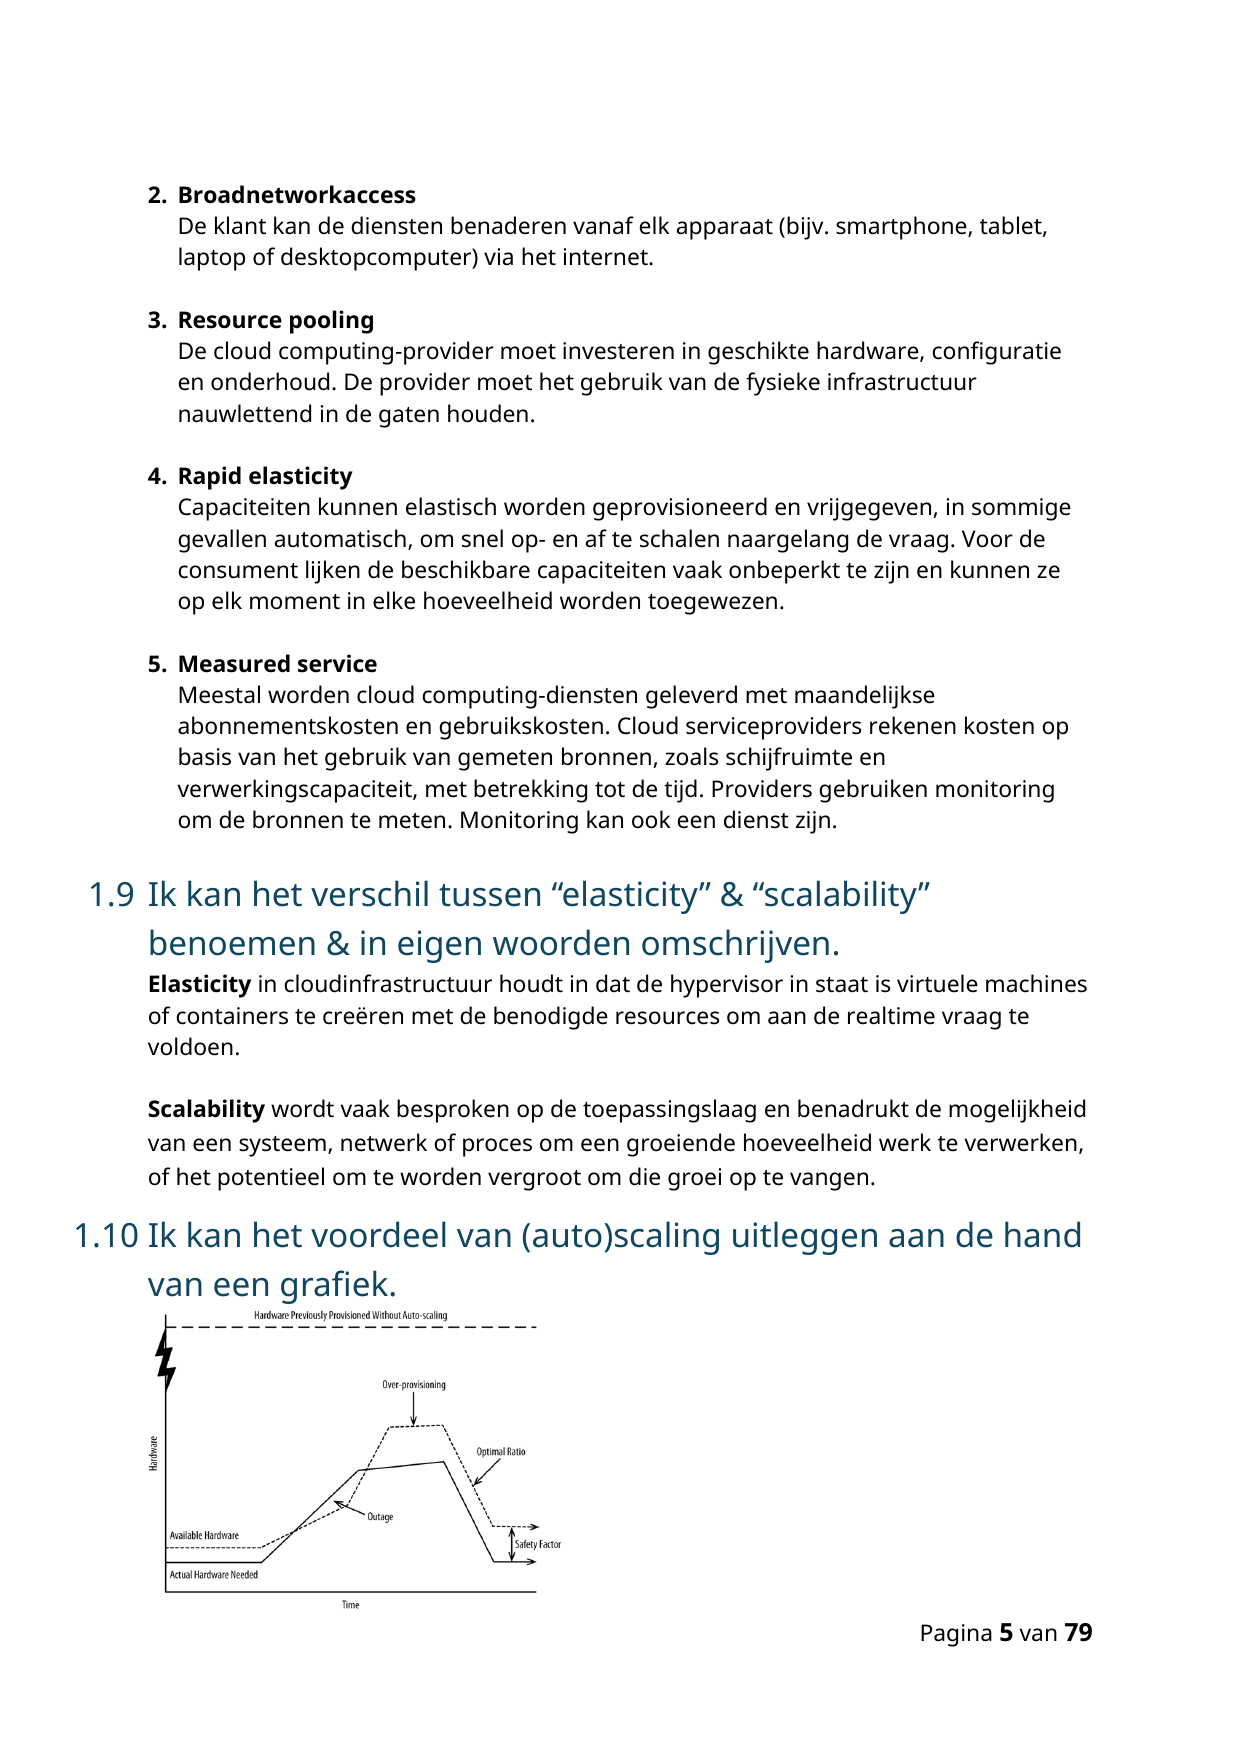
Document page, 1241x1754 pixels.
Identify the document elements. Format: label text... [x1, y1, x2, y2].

list Measured service [148, 648, 1093, 679]
text Elasticity in cloudinfrastructuur houdt in dat de hypervisor in staat is virtuele machines of containers te creëren met de benodigde resources om aan de realtime vraag te voldoen. [148, 968, 1093, 1062]
text Scalability wordt vaak besproken op de toepassingslaag en benadrukt de mogelijkheid van een systeem, netwerk of proces om een groeiende hoeveelheid werk te verwerken, of het potentieel om te worden vergroot om die groei op te vangen. [148, 1093, 1093, 1192]
text Meestal worden cloud computing-diensten geleverd met maandelijkse abonnementskosten en gebruikskosten. Cloud serviceproviders rekenen kosten op basis van het gebruik van gemeten bronnen, zoals schijfruimte en verwerkingscapaciteit, met betrekking tot de tijd. Providers gebruiken monitoring om de bronnen te meten. Monitoring kan ook een dienst zijn. [177, 679, 1093, 835]
text De cloud computing-provider moet investeren in geschikte hardware, configuratie en onderhoud. De provider moet het gebruik van de fysieke infrastructuur nauwlettend in de gaten houden. [177, 335, 1093, 429]
subtitle Ik kan het verschil tussen “elasticity” & “scalability” benoemen & in eigen woorden omschrijven. [88, 871, 1093, 965]
list Broadnetworkaccess [148, 179, 1093, 210]
subtitle Ik kan het voordeel van (auto)scaling uitleggen aan de hand van een grafiek. [73, 1211, 1093, 1306]
text Capaciteiten kunnen elastisch worden geprovisioneerd en vrijgegeven, in sommige gevallen automatisch, om snel op- en af te schalen naargelang de vraag. Voor de consument lijken de beschikbare capaciteiten vaak onbeperkt te zijn en kunnen ze op elk moment in elke hoeveelheid worden toegewezen. [177, 491, 1093, 616]
list Resource pooling [148, 304, 1093, 335]
text De klant kan de diensten benaderen vanaf elk apparaat (bijv. smartphone, tablet, laptop of desktopcomputer) via het internet. [177, 210, 1093, 273]
list Rapid elasticity [148, 460, 1093, 491]
